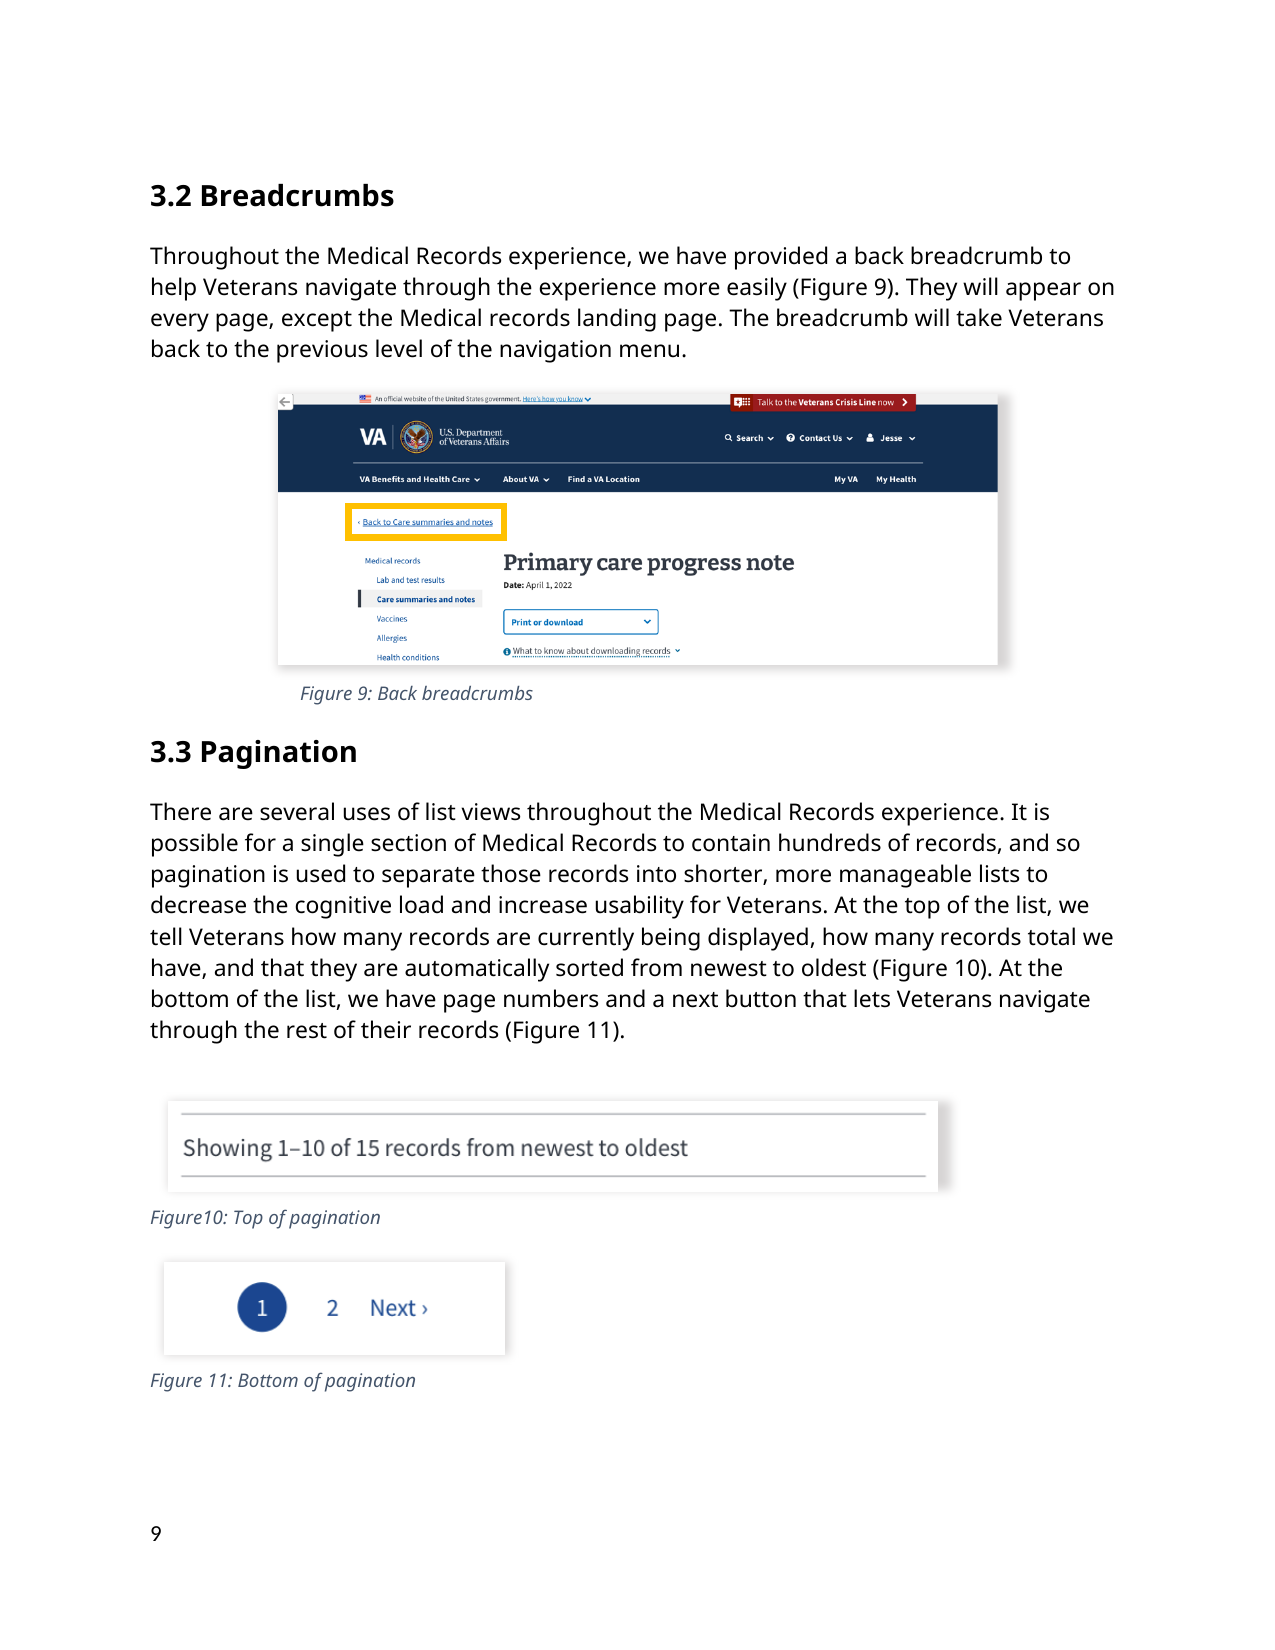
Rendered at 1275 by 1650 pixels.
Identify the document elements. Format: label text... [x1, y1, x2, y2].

picture [278, 394, 998, 665]
text 3.2 Breadcrumbs [150, 175, 1125, 215]
text There are several uses of list views throughout the Medical Records experience. It is possible for a single section of Medical Records to contain hundreds of records, and so pagination is used to separate those records into shorter, more manageable lists to decrease the cognitive load and increase usability for Veterans. At the top of the list, we tell Veterans how many records are currently being displayed, how many records total we have, and that they are automatically sorted from newest to oldest (Figure 10). At the bottom of the list, we have page numbers and a next button that lets Veterans navigate through the rest of their records (Figure 11). [150, 796, 1125, 1046]
text Figure 9: Back breadcrumbs [225, 680, 1125, 706]
text 3.3 Pagination [150, 731, 1125, 771]
text Throughout the Medical Records experience, we have provided a back breadcrumb to help Veterans navigate through the experience more easily (Figure 9). They will appear on every page, except the Medical records landing page. The breadcrumb will take Veterans back to the previous level of the navigation menu. [150, 240, 1125, 365]
text Figure10: Top of pagination [150, 1204, 1125, 1229]
picture [168, 1101, 938, 1192]
text Figure 11: Bottom of pagination [150, 1367, 1125, 1393]
picture [164, 1262, 505, 1355]
